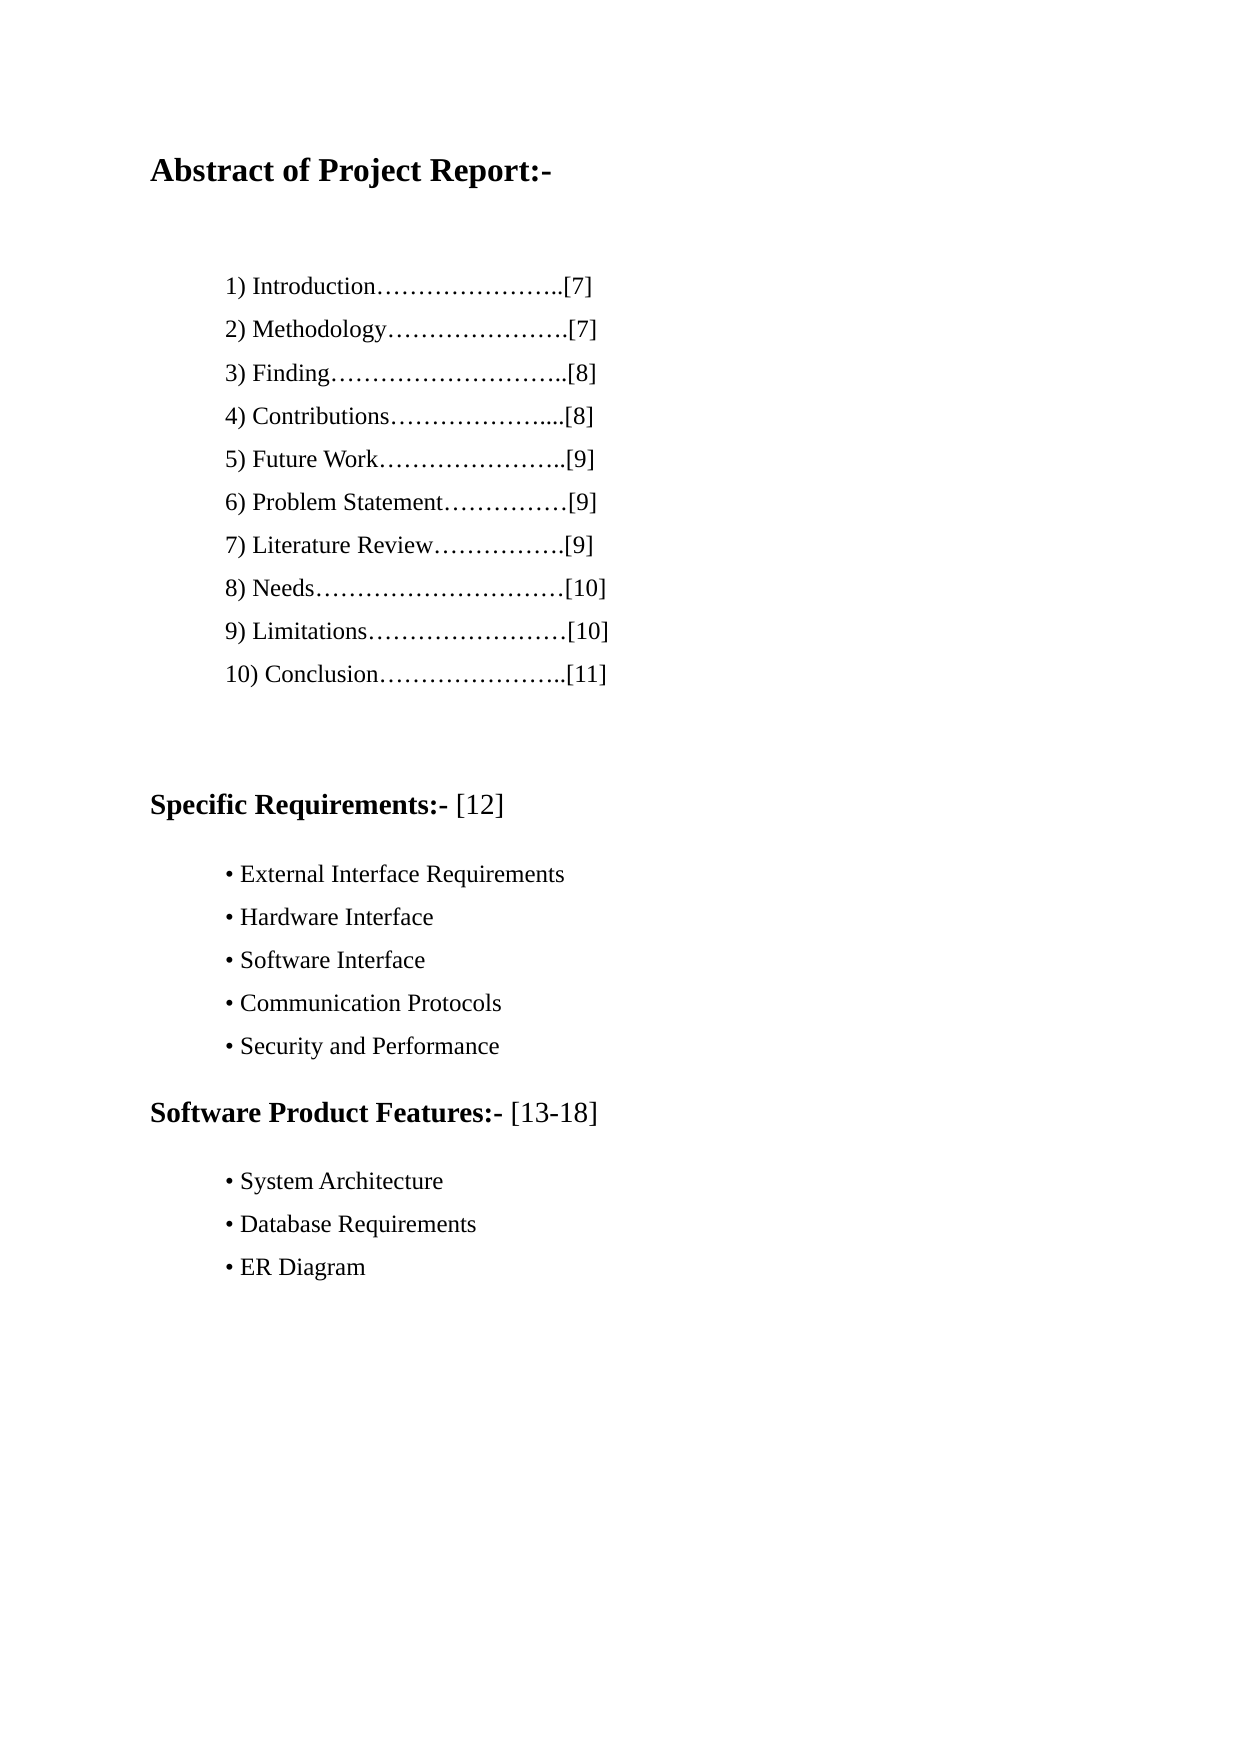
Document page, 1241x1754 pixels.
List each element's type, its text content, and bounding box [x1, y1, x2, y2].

list 4) Contributions………………....[8] [225, 401, 1090, 429]
list • External Interface Requirements [225, 859, 1090, 887]
list • Database Requirements [225, 1209, 1090, 1238]
list 3) Finding………………………..[8] [225, 358, 1090, 386]
list 1) Introduction…………………..[7] [225, 271, 1090, 300]
list 2) Methodology………………….[7] [225, 314, 1090, 343]
list 10) Conclusion…………………..[11] [225, 659, 1090, 688]
list • ER Diagram [225, 1252, 1090, 1281]
list • Hardware Interface [225, 902, 1090, 931]
list • Communication Protocols [225, 988, 1090, 1017]
list 9) Limitations……………………[10] [225, 616, 1090, 645]
list • Software Interface [225, 945, 1090, 974]
list 5) Future Work…………………..[9] [225, 444, 1090, 473]
list 8) Needs…………………………[10] [225, 573, 1090, 602]
list • System Architecture [225, 1166, 1090, 1195]
text Software Product Features:- [13-18] [150, 1095, 1090, 1129]
list 7) Literature Review…………….[9] [225, 530, 1090, 559]
list 6) Problem Statement……………[9] [225, 487, 1090, 516]
list • Security and Performance [225, 1031, 1090, 1060]
text Abstract of Project Report:- [150, 150, 1090, 188]
text Specific Requirements:- [12] [150, 787, 1090, 821]
